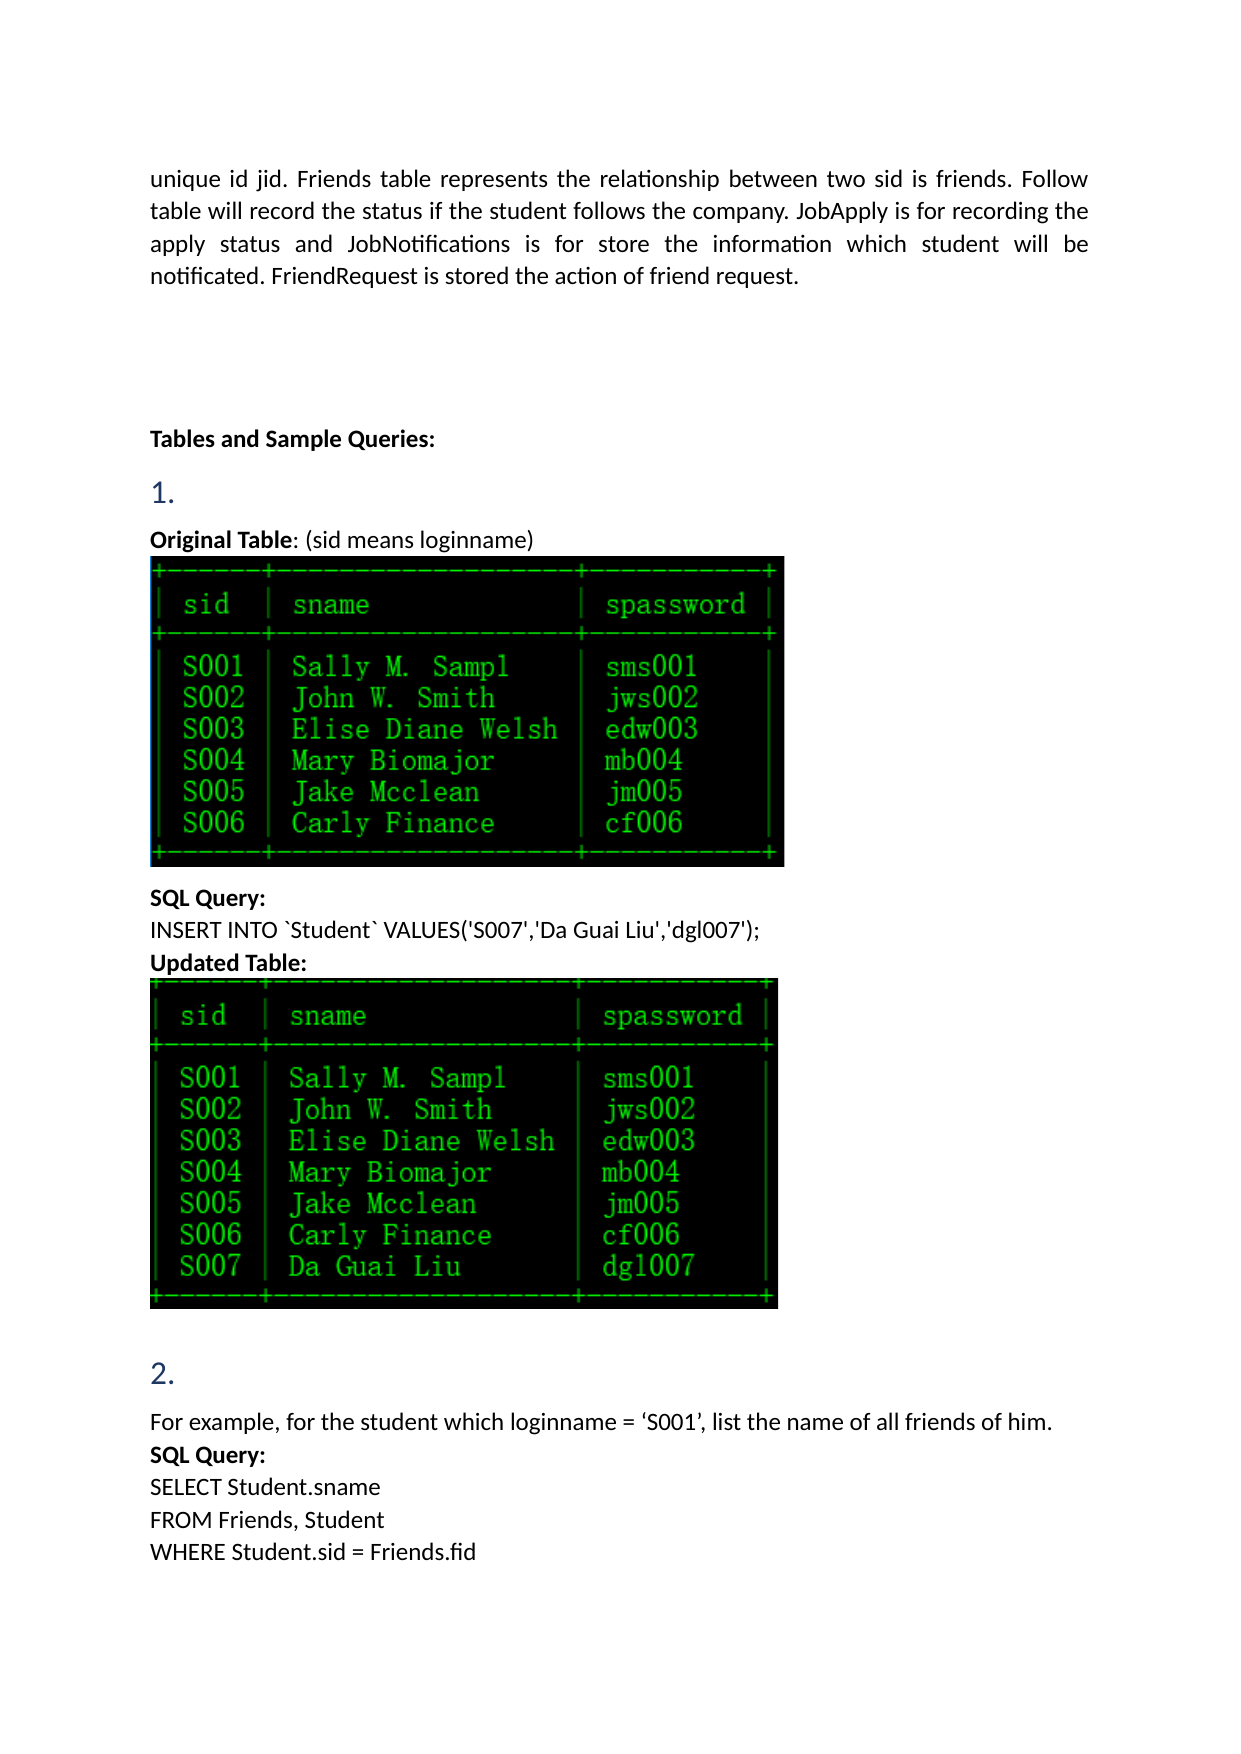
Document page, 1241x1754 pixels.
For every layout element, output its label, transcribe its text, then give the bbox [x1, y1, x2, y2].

text Updated Table: [150, 946, 1090, 979]
text Original Table: (sid means loginname) [150, 524, 1090, 556]
text WHERE Student.sid = Friends.fid [150, 1535, 1090, 1568]
text SELECT Student.sname [150, 1470, 1090, 1503]
picture [150, 556, 785, 867]
picture [150, 978, 779, 1309]
text SQL Query: [150, 1438, 1090, 1470]
text Tables and Sample Queries: [150, 422, 1090, 454]
text For example, for the student which loginname = ‘S001’, list the name of all friends of him. [150, 1405, 1090, 1438]
subtitle 2. [150, 1340, 1090, 1405]
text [150, 162, 1090, 292]
subtitle 1. [150, 459, 1090, 524]
text FROM Friends, Student [150, 1503, 1090, 1535]
text INSERT INTO `Student` VALUES('S007','Da Guai Liu','dgl007'); [150, 914, 1090, 946]
text SQL Query: [150, 881, 1090, 914]
